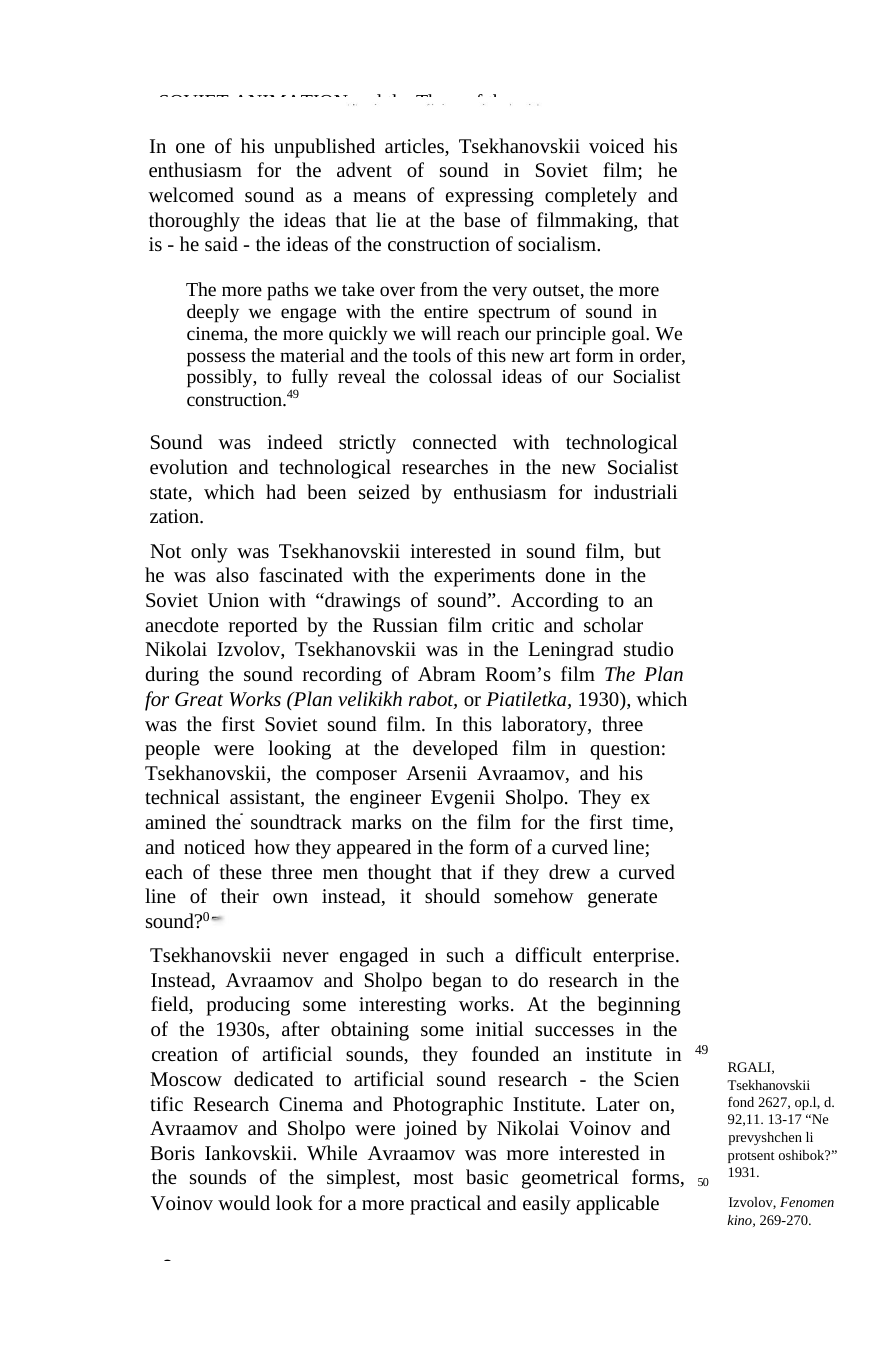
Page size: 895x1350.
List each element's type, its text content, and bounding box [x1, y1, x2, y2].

text In one of his unpublished articles, Tsekhanovskii voiced his enthusiasm for the advent of sound in Soviet film; he welcomed sound as a means of expressing completely and thoroughly the ideas that lie at the base of filmmaking, that is - he said - the ideas of the construction of socialism. [148, 133, 679, 256]
text creation of artificial sounds, they founded an institute in 49 Moscow dedicated to artificial sound research - the Scien­ tific Research Cinema and Photographic Institute. Later on, Avraamov and Sholpo were joined by Nikolai Voinov and Boris Iankovskii. While Avraamov was more interested in [150, 1042, 712, 1165]
text The more paths we take over from the very outset, the more deeply we engage with the entire spectrum of sound in cinema, the more quickly we will reach our principle goal. We possess the material and the tools of this new art form in order, possibly, to fully reveal the colossal ideas of our Socialist construction.49 [186, 279, 688, 410]
picture [208, 102, 820, 1111]
text the sounds of the simplest, most basic geometrical forms, 50 [151, 1166, 712, 1189]
text Voinov would look for a more practical and easily applicable [150, 1191, 712, 1215]
text prevyshchen li protsent oshibok?” 1931. [727, 1128, 838, 1181]
text Tsekhanovskii never engaged in such a difficult enterprise. Instead, Avraamov and Sholpo began to do research in the field, producing some interesting works. At the beginning of the 1930s, after obtaining some initial successes in the [150, 943, 680, 1041]
text Izvolov, Fenomen kino, 269-270. [727, 1193, 838, 1229]
text Not only was Tsekhanovskii interested in sound film, but he was also fascinated with the experiments done in the Soviet Union with “drawings of sound”. According to an anecdote reported by the Russian film critic and scholar Nikolai Izvolov, Tsekhanovskii was in the Leningrad studio during the sound recording of Abram Room’s film The Plan for Great Works (Plan velikikh rabot, or Piatiletka, 1930), which was the first Soviet sound film. In this laboratory, three people were looking at the developed film in question: Tsekhanovskii, the composer Arsenii Avraamov, and his technical assistant, the engineer Evgenii Sholpo. They ex­ amined the soundtrack marks on the film for the first time, and noticed how they appeared in the form of a curved line; each of these three men thought that if they drew a curved line of their own instead, it should somehow generate sound?0 [145, 539, 688, 933]
text RGALI, [727, 1059, 895, 1076]
text Sound was indeed strictly connected with technological evolution and technological researches in the new Socialist state, which had been seized by enthusiasm for industriali­ zation. [149, 430, 679, 528]
text Tsekhanovskii fond 2627, op.l, d. 92,11. 13-17 “Ne [727, 1077, 836, 1128]
